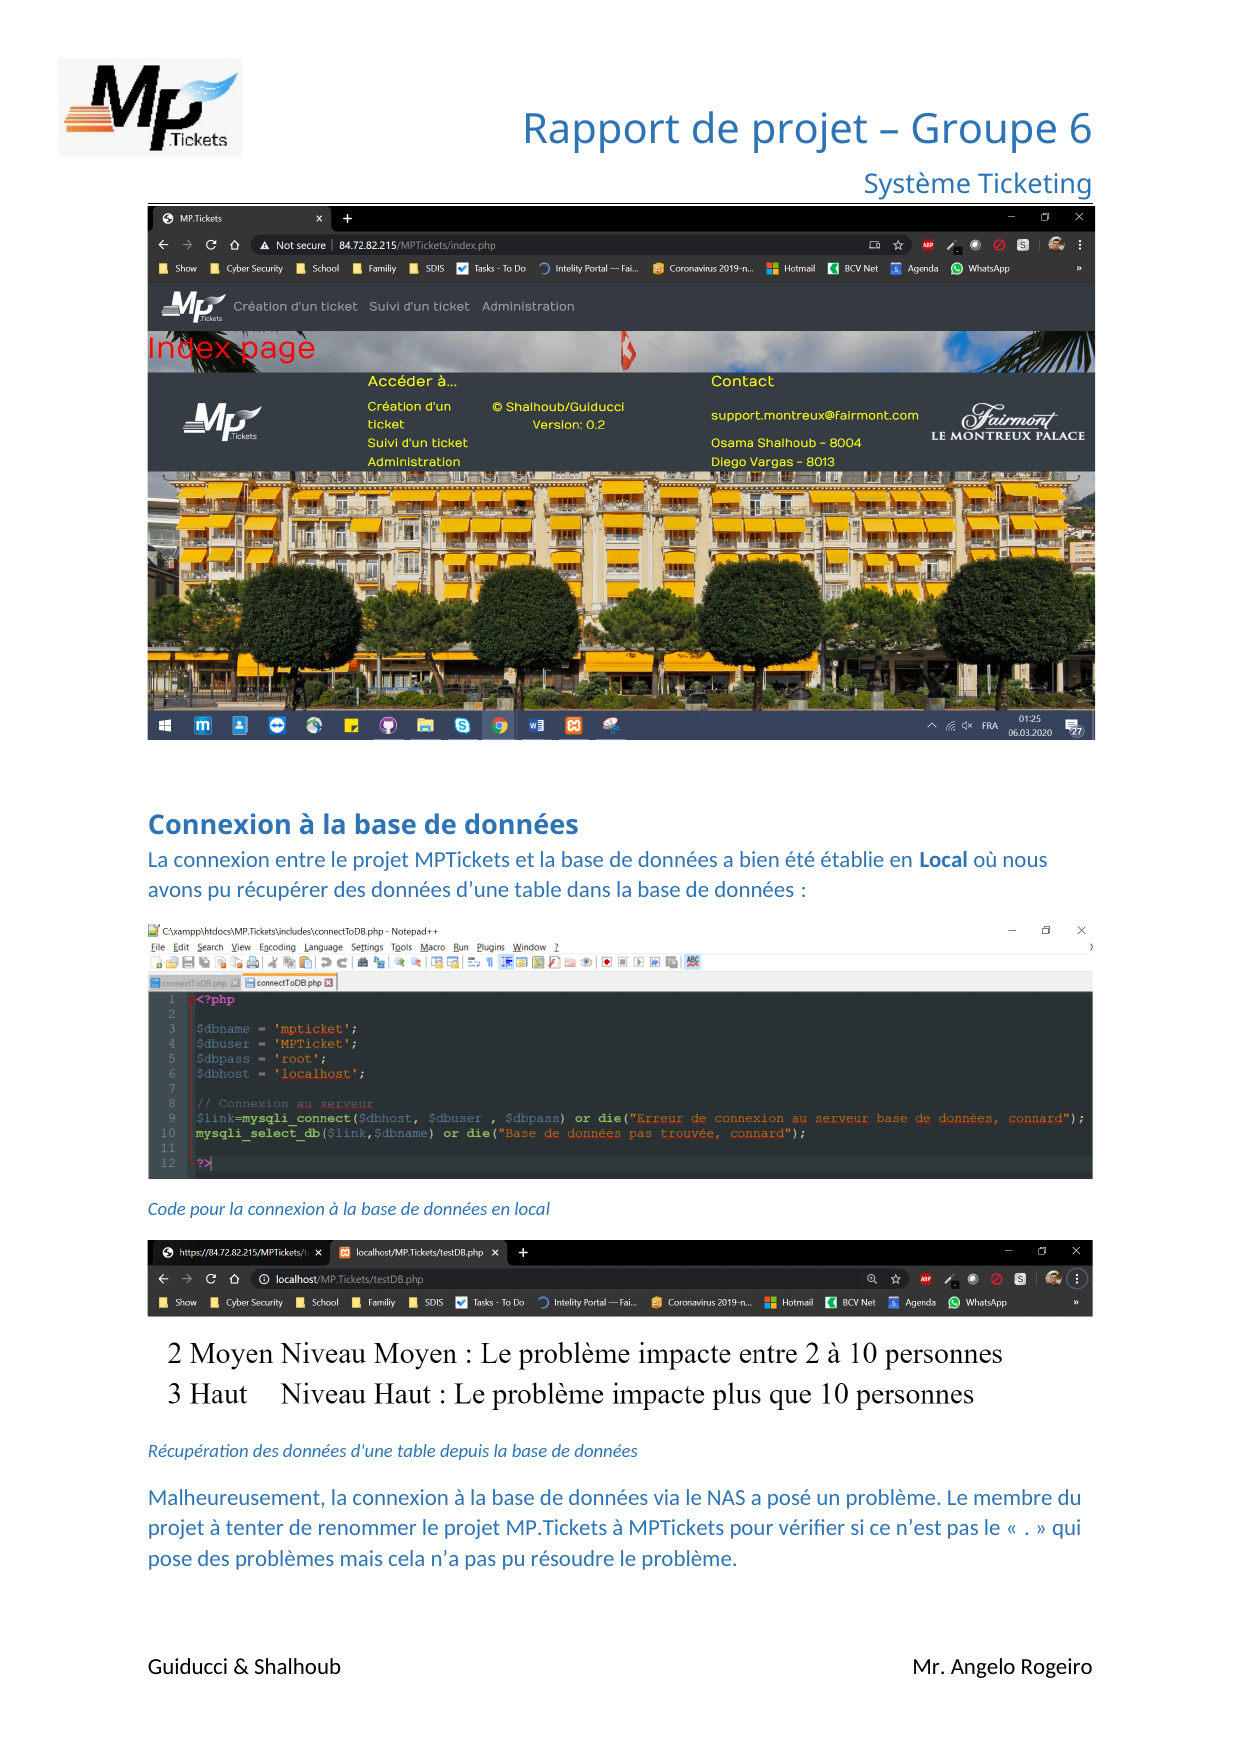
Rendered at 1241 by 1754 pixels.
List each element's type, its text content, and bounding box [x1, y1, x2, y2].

text Malheureusement, la connexion à la base de données via le NAS a posé un problème. Le membre du projet à tenter de renommer le projet MP.Tickets à MPTickets pour vérifier si ce n’est pas le « . » qui pose des problèmes mais cela n’a pas pu résoudre le problème. [148, 1483, 1093, 1572]
picture [147, 206, 1096, 740]
text Code pour la connexion à la base de données en local [148, 1197, 1093, 1220]
subtitle Connexion à la base de données [148, 806, 1093, 842]
picture [147, 1240, 1093, 1421]
picture [58, 58, 243, 157]
picture [147, 922, 1093, 1179]
text Récupération des données d'une table depuis la base de données [148, 1439, 1093, 1462]
text La connexion entre le projet MPTickets et la base de données a bien été établie en Local où nous avons pu récupérer des données d’une table dans la base de données : [148, 845, 1093, 904]
